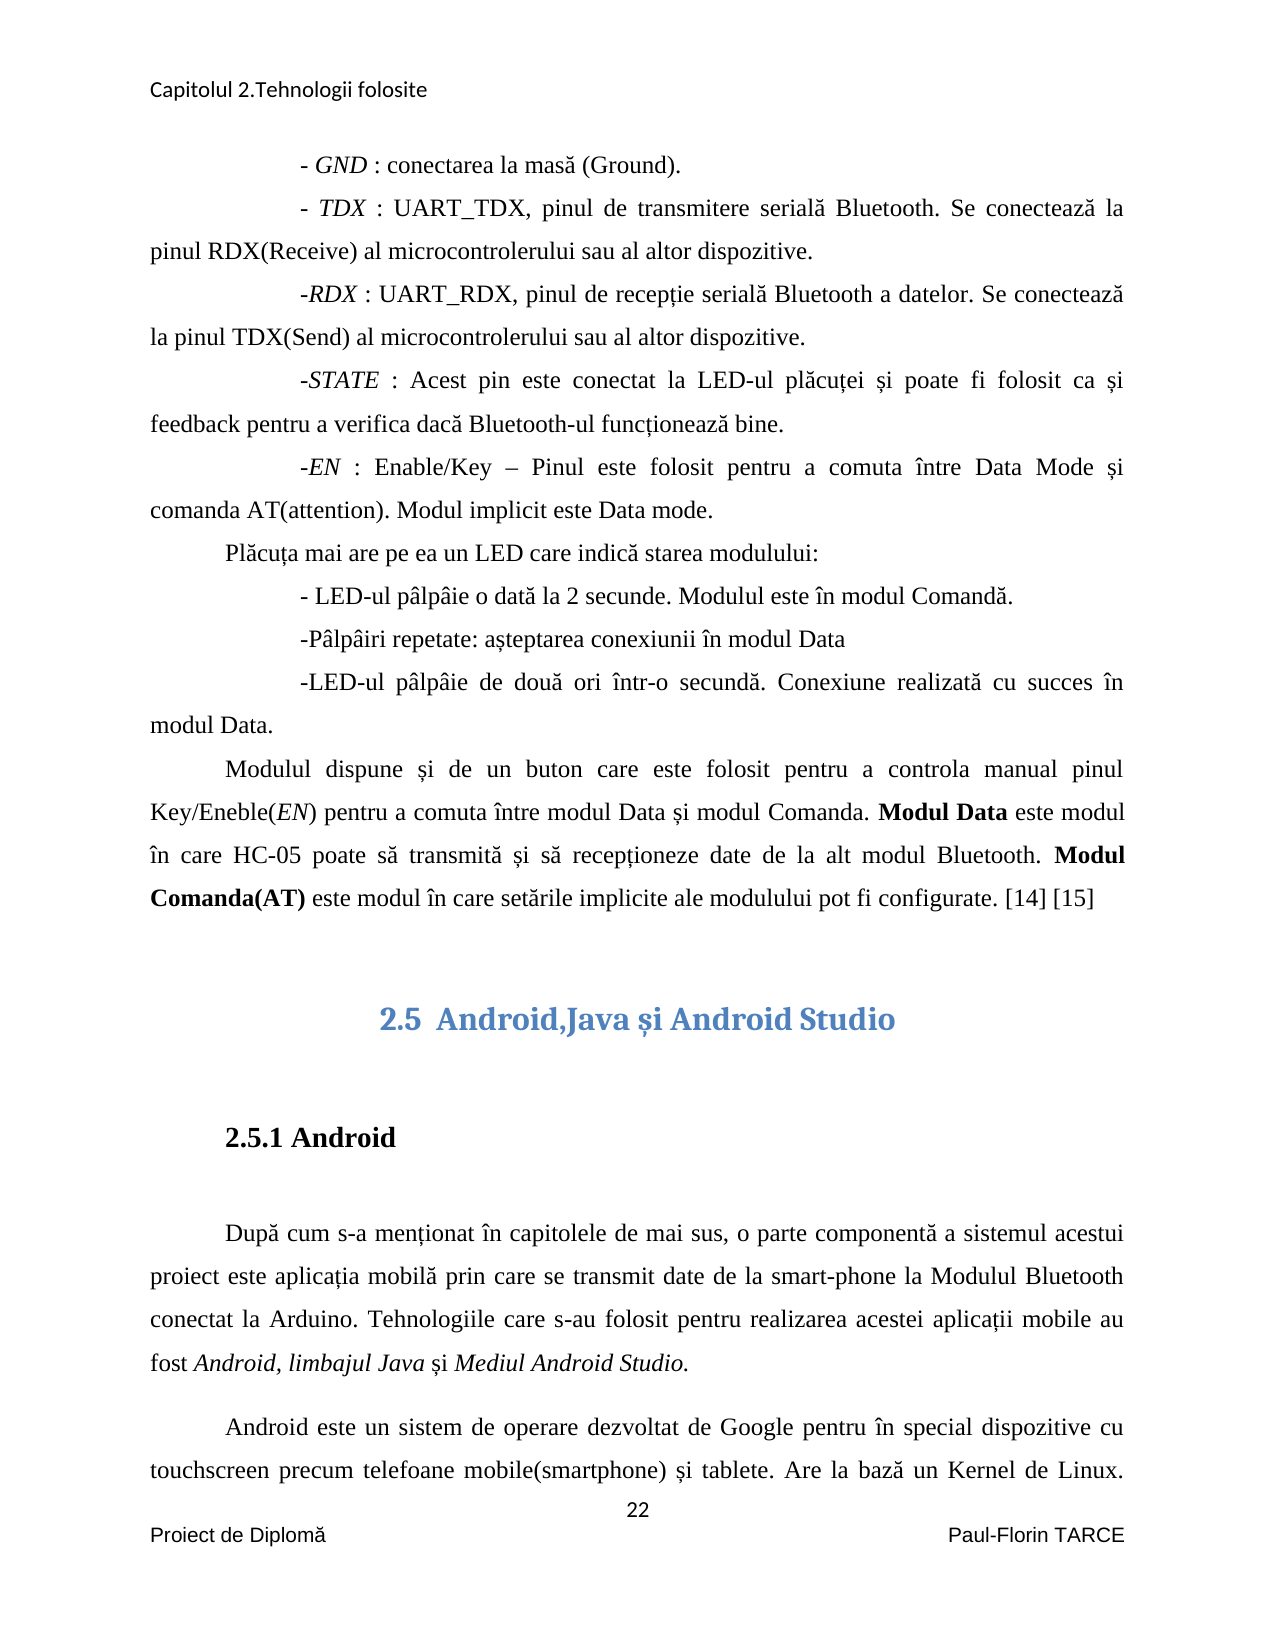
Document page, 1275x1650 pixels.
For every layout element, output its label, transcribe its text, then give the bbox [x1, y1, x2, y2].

text -Pâlpâiri repetate: așteptarea conexiunii în modul Data [150, 624, 1125, 653]
text -EN : Enable/Key – Pinul este folosit pentru a comuta între Data Mode și comanda AT(attention). Modul implicit este Data mode. [150, 452, 1125, 524]
text -LED-ul pâlpâie de două ori într-o secundă. Conexiune realizată cu succes în modul Data. [150, 667, 1125, 739]
text - LED-ul pâlpâie o dată la 2 secunde. Modulul este în modul Comandă. [150, 581, 1125, 610]
subtitle 2.5 Android,Java și Android Studio [150, 1000, 1125, 1038]
text -STATE : Acest pin este conectat la LED-ul plăcuței și poate fi folosit ca și feedback pentru a verifica dacă Bluetooth-ul funcționează bine. [150, 366, 1125, 437]
text 2.5.1 Android [150, 1120, 1125, 1192]
text - TDX : UART_TDX, pinul de transmitere serială Bluetooth. Se conectează la pinul RDX(Receive) al microcontrolerului sau al altor dispozitive. [150, 193, 1125, 265]
text Plăcuța mai are pe ea un LED care indică starea modulului: [150, 538, 1125, 567]
text După cum s-a menționat în capitolele de mai sus, o parte componentă a sistemul acestui proiect este aplicația mobilă prin care se transmit date de la smart-phone la Modulul Bluetooth conectat la Arduino. Tehnologiile care s-au folosit pentru realizarea acestei aplicații mobile au fost Android, limbajul Java și Mediul Android Studio. [150, 1218, 1125, 1376]
text -RDX : UART_RDX, pinul de recepție serială Bluetooth a datelor. Se conectează la pinul TDX(Send) al microcontrolerului sau al altor dispozitive. [150, 279, 1125, 351]
text - GND : conectarea la masă (Ground). [150, 150, 1125, 179]
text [150, 1412, 1125, 1483]
text Modulul dispune și de un buton care este folosit pentru a controla manual pinul Key/Eneble(EN) pentru a comuta între modul Data și modul Comanda. Modul Data este modul în care HC-05 poate să transmită și să recepționeze date de la alt modul Bluetooth. Modul Comanda(AT) este modul în care setările implicite ale modulului pot fi configurate. [14] [15] [150, 754, 1125, 912]
